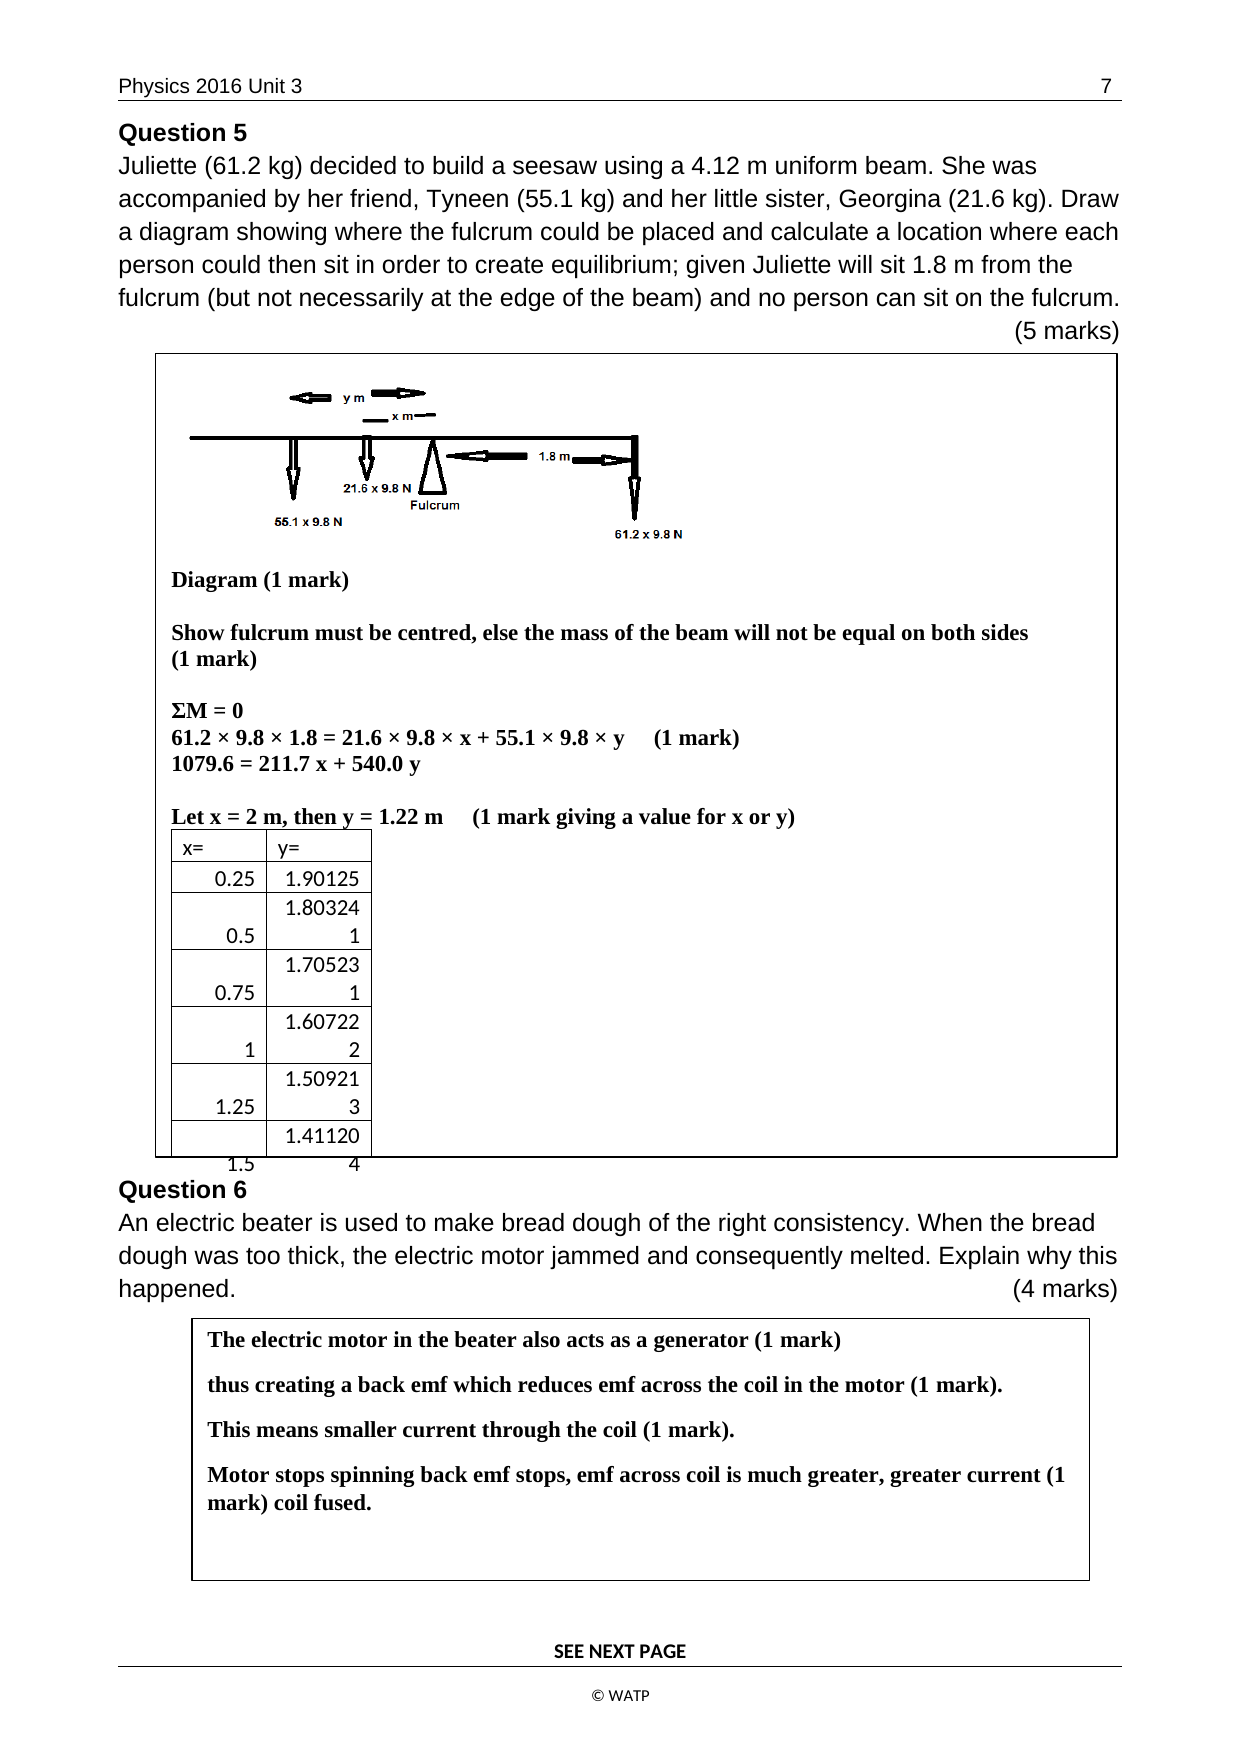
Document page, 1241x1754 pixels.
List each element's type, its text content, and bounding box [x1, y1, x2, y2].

text An electric beater is used to make bread dough of the right consistency. When the bread dough was too thick, the electric motor jammed and consequently melted. Explain why this happened. (4 marks) [118, 1208, 1122, 1303]
text Juliette (61.2 kg) decided to build a seesaw using a 4.12 m uniform beam. She was accompanied by her friend, Tyneen (55.1 kg) and her little sister, Georgina (21.6 kg). Draw a diagram showing where the fulcrum could be placed and calculate a location where each person could then sit in order to create equilibrium; given Juliette will sit 1.8 m from the fulcrum (but not necessarily at the edge of the beam) and no person can sit on the fulcrum. [118, 151, 1122, 312]
text Question 6 [118, 1175, 1122, 1203]
text (5 marks) [118, 316, 1122, 345]
text Question 5 [118, 118, 1122, 147]
picture [171, 360, 704, 566]
